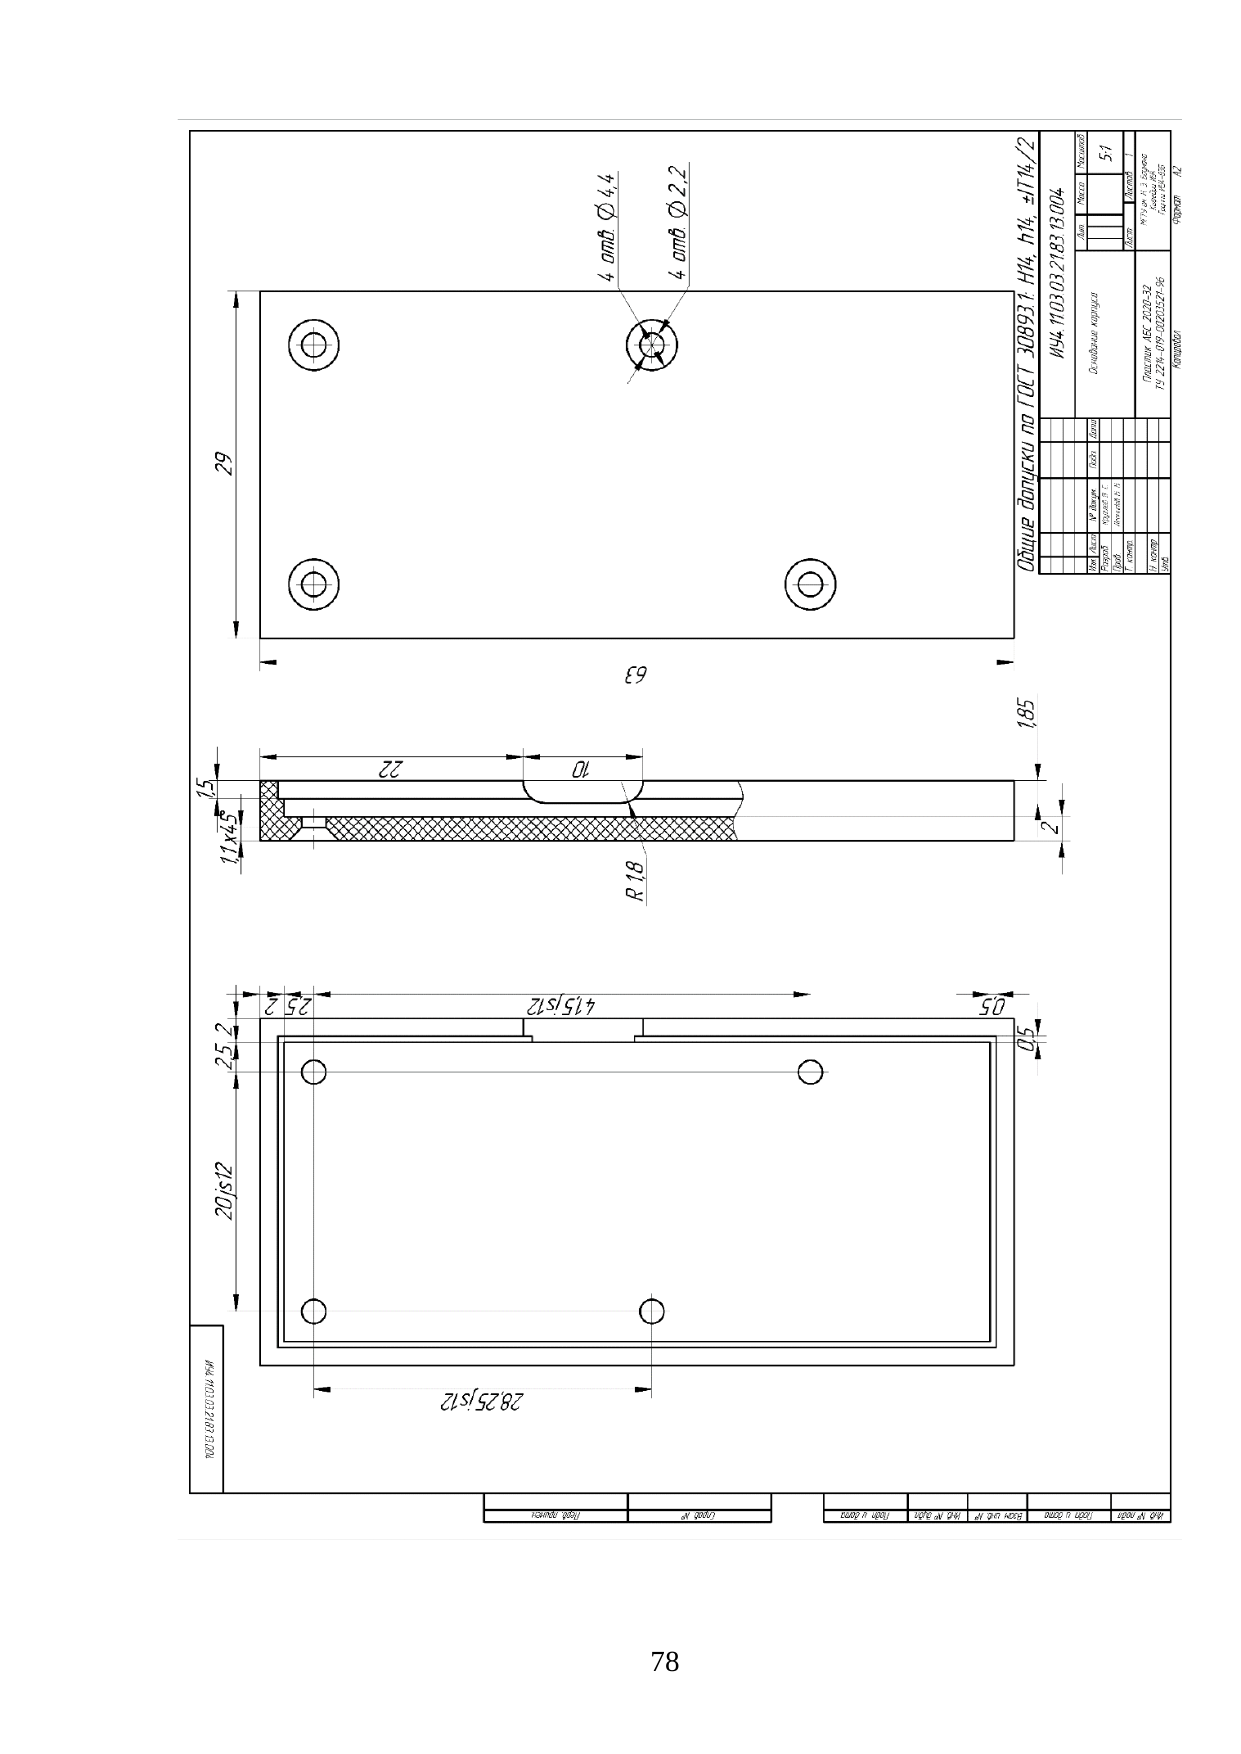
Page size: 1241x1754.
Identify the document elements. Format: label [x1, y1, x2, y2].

picture [179, 120, 1180, 1538]
